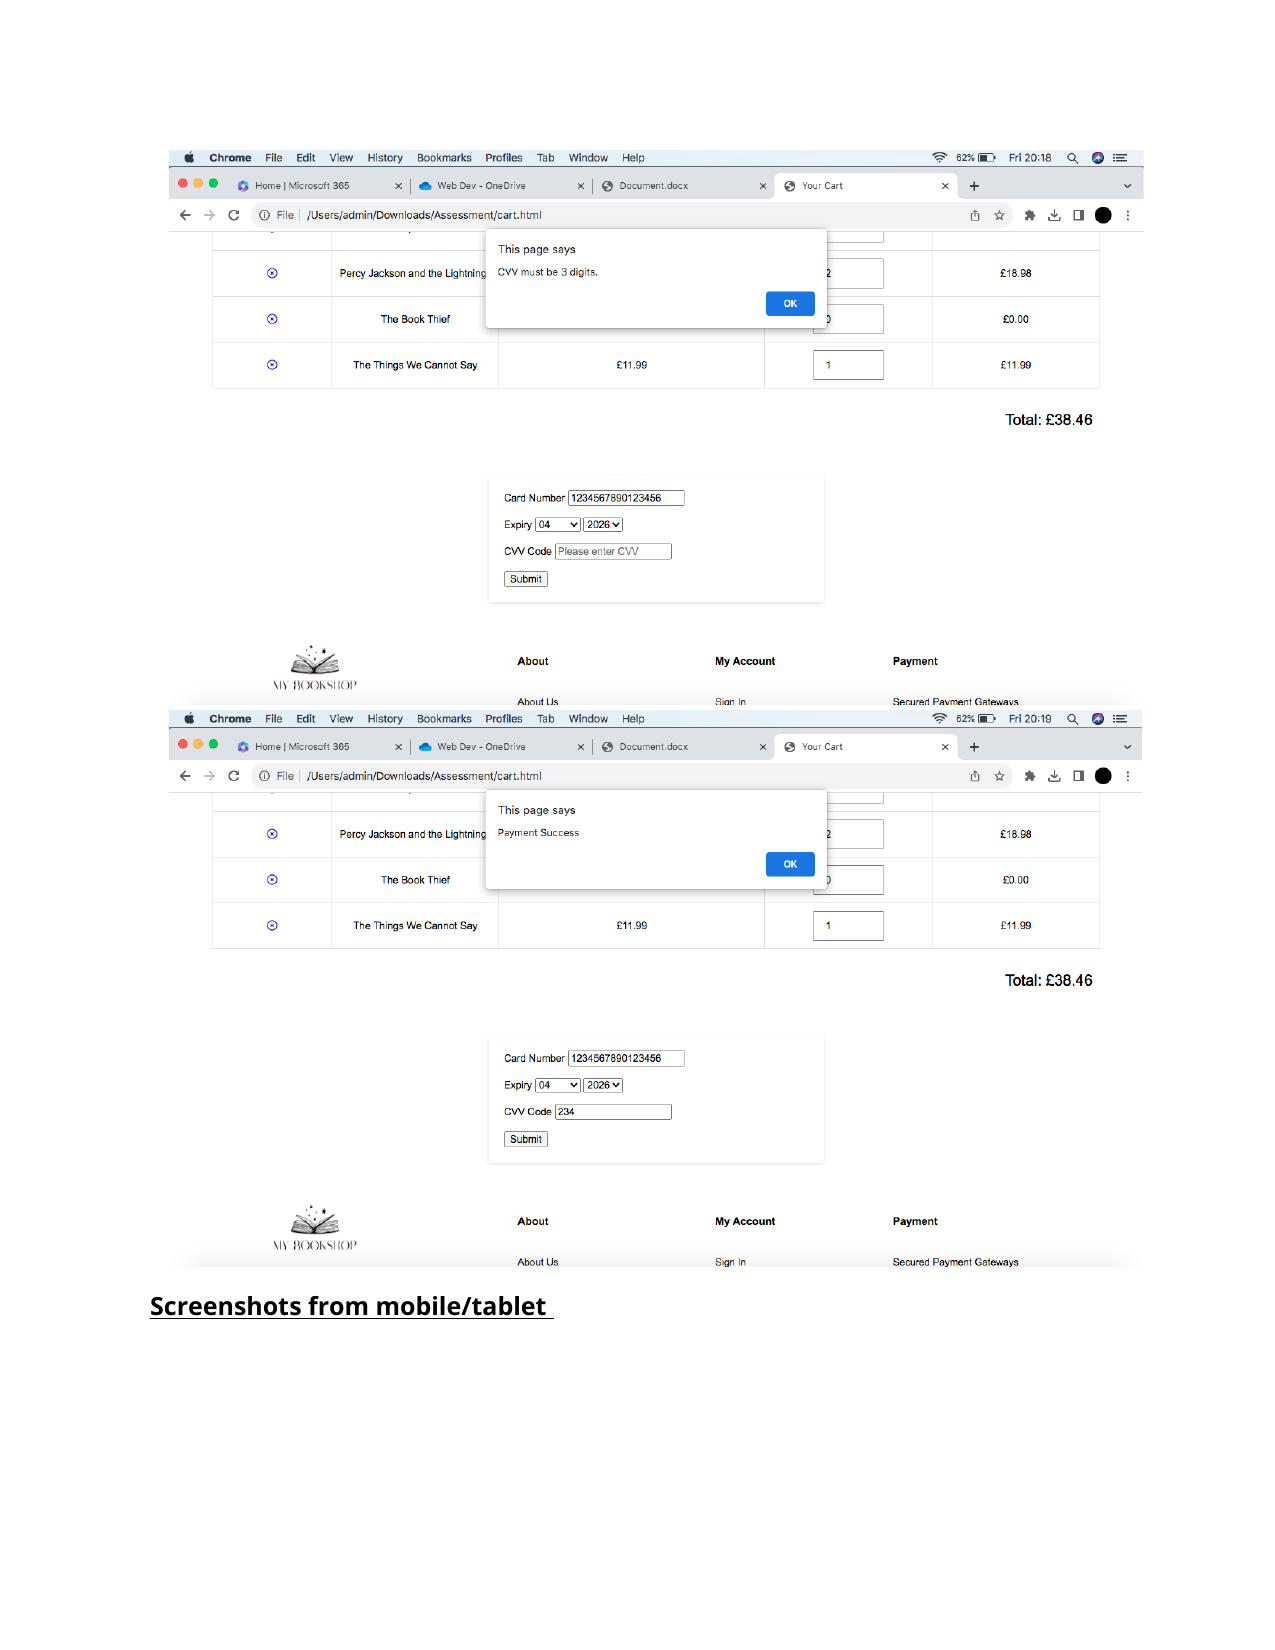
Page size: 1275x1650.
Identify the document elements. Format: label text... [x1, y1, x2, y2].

text Screenshots from mobile/tablet [150, 1289, 1125, 1323]
